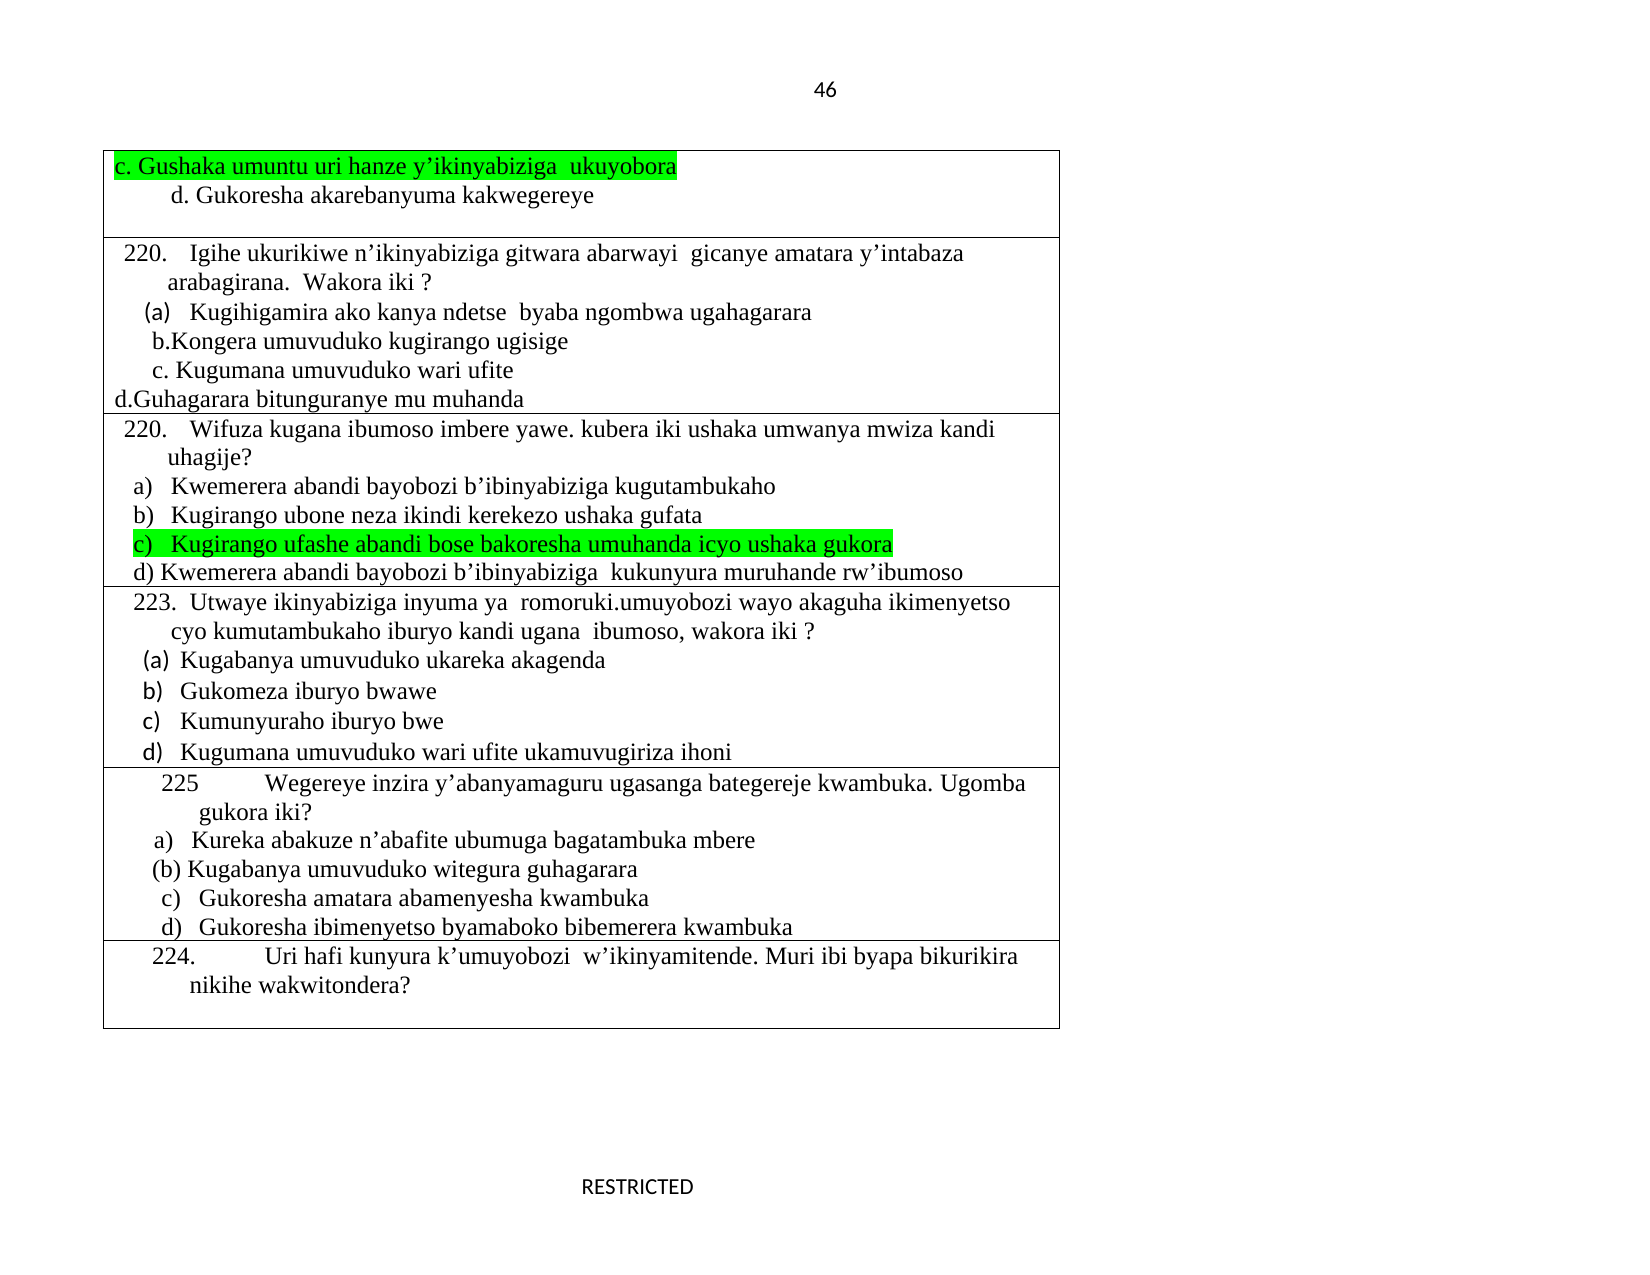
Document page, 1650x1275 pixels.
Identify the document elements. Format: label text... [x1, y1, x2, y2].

table_cell Wegereye inzira y’abanyamaguru ugasanga bategereje kwambuka. Ugomba gukora iki? Kureka abakuze n’abafite ubumuga bagatambuka mbere (b) Kugabanya umuvuduko witegura guhagarara Gukoresha amatara abamenyesha kwambuka Gukoresha ibimenyetso byamaboko bibemerera kwambuka [104, 768, 1059, 940]
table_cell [104, 151, 1059, 237]
table_cell Utwaye ikinyabiziga inyuma ya romoruki.umuyobozi wayo akaguha ikimenyetso cyo kumutambukaho iburyo kandi ugana ibumoso, wakora iki ? Kugabanya umuvuduko ukareka akagenda Gukomeza iburyo bwawe Kumunyuraho iburyo bwe Kugumana umuvuduko wari ufite ukamuvugiriza ihoni [104, 587, 1059, 767]
table_cell Igihe ukurikiwe n’ikinyabiziga gitwara abarwayi gicanye amatara y’intabaza arabagirana. Wakora iki ? Kugihigamira ako kanya ndetse byaba ngombwa ugahagarara b.Kongera umuvuduko kugirango ugisige c. Kugumana umuvuduko wari ufite d.Guhagarara bitunguranye mu muhanda [104, 238, 1059, 413]
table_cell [104, 941, 1059, 1028]
table_cell Wifuza kugana ibumoso imbere yawe. kubera iki ushaka umwanya mwiza kandi uhagije? Kwemerera abandi bayobozi b’ibinyabiziga kugutambukaho Kugirango ubone neza ikindi kerekezo ushaka gufata Kugirango ufashe abandi bose bakoresha umuhanda icyo ushaka gukora d) Kwemerera abandi bayobozi b’ibinyabiziga kukunyura muruhande rw’ibumoso [104, 414, 1059, 586]
